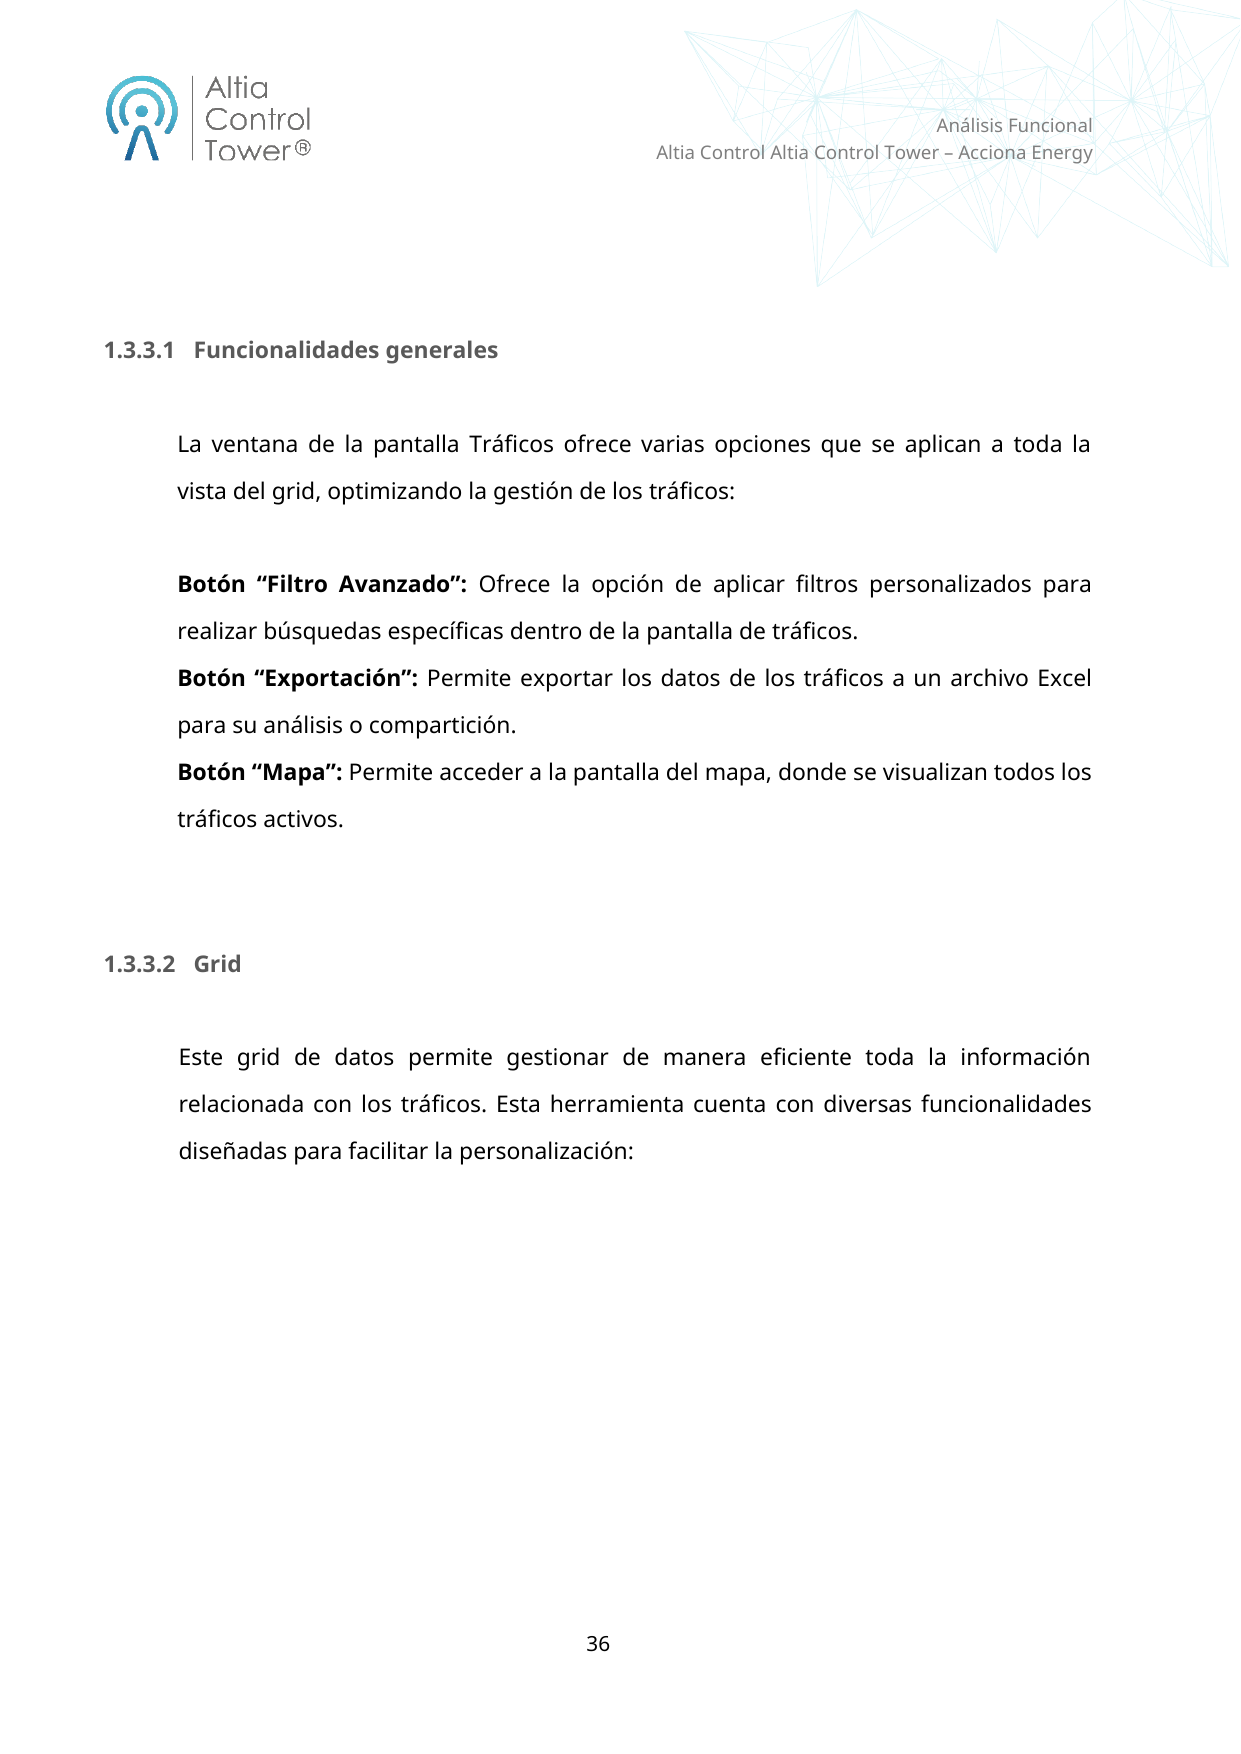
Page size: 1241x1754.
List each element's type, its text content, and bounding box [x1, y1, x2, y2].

text Botón “Exportación”: Permite exportar los datos de los tráficos a un archivo Excel para su análisis o compartición. [177, 662, 1093, 740]
text La ventana de la pantalla Tráficos ofrece varias opciones que se aplican a toda la vista del grid, optimizando la gestión de los tráficos: [177, 428, 1093, 506]
text Botón “Mapa”: Permite acceder a la pantalla del mapa, donde se visualizan todos los tráficos activos. [177, 756, 1093, 834]
subtitle Grid [103, 947, 1093, 979]
picture [671, 0, 1241, 287]
text Botón “Filtro Avanzado”: Ofrece la opción de aplicar filtros personalizados para realizar búsquedas específicas dentro de la pantalla de tráficos. [177, 568, 1093, 646]
picture [103, 72, 316, 160]
text Este grid de datos permite gestionar de manera eficiente toda la información relacionada con los tráficos. Esta herramienta cuenta con diversas funcionalidades diseñadas para facilitar la personalización: [178, 1041, 1093, 1166]
subtitle Funcionalidades generales [103, 334, 1093, 365]
